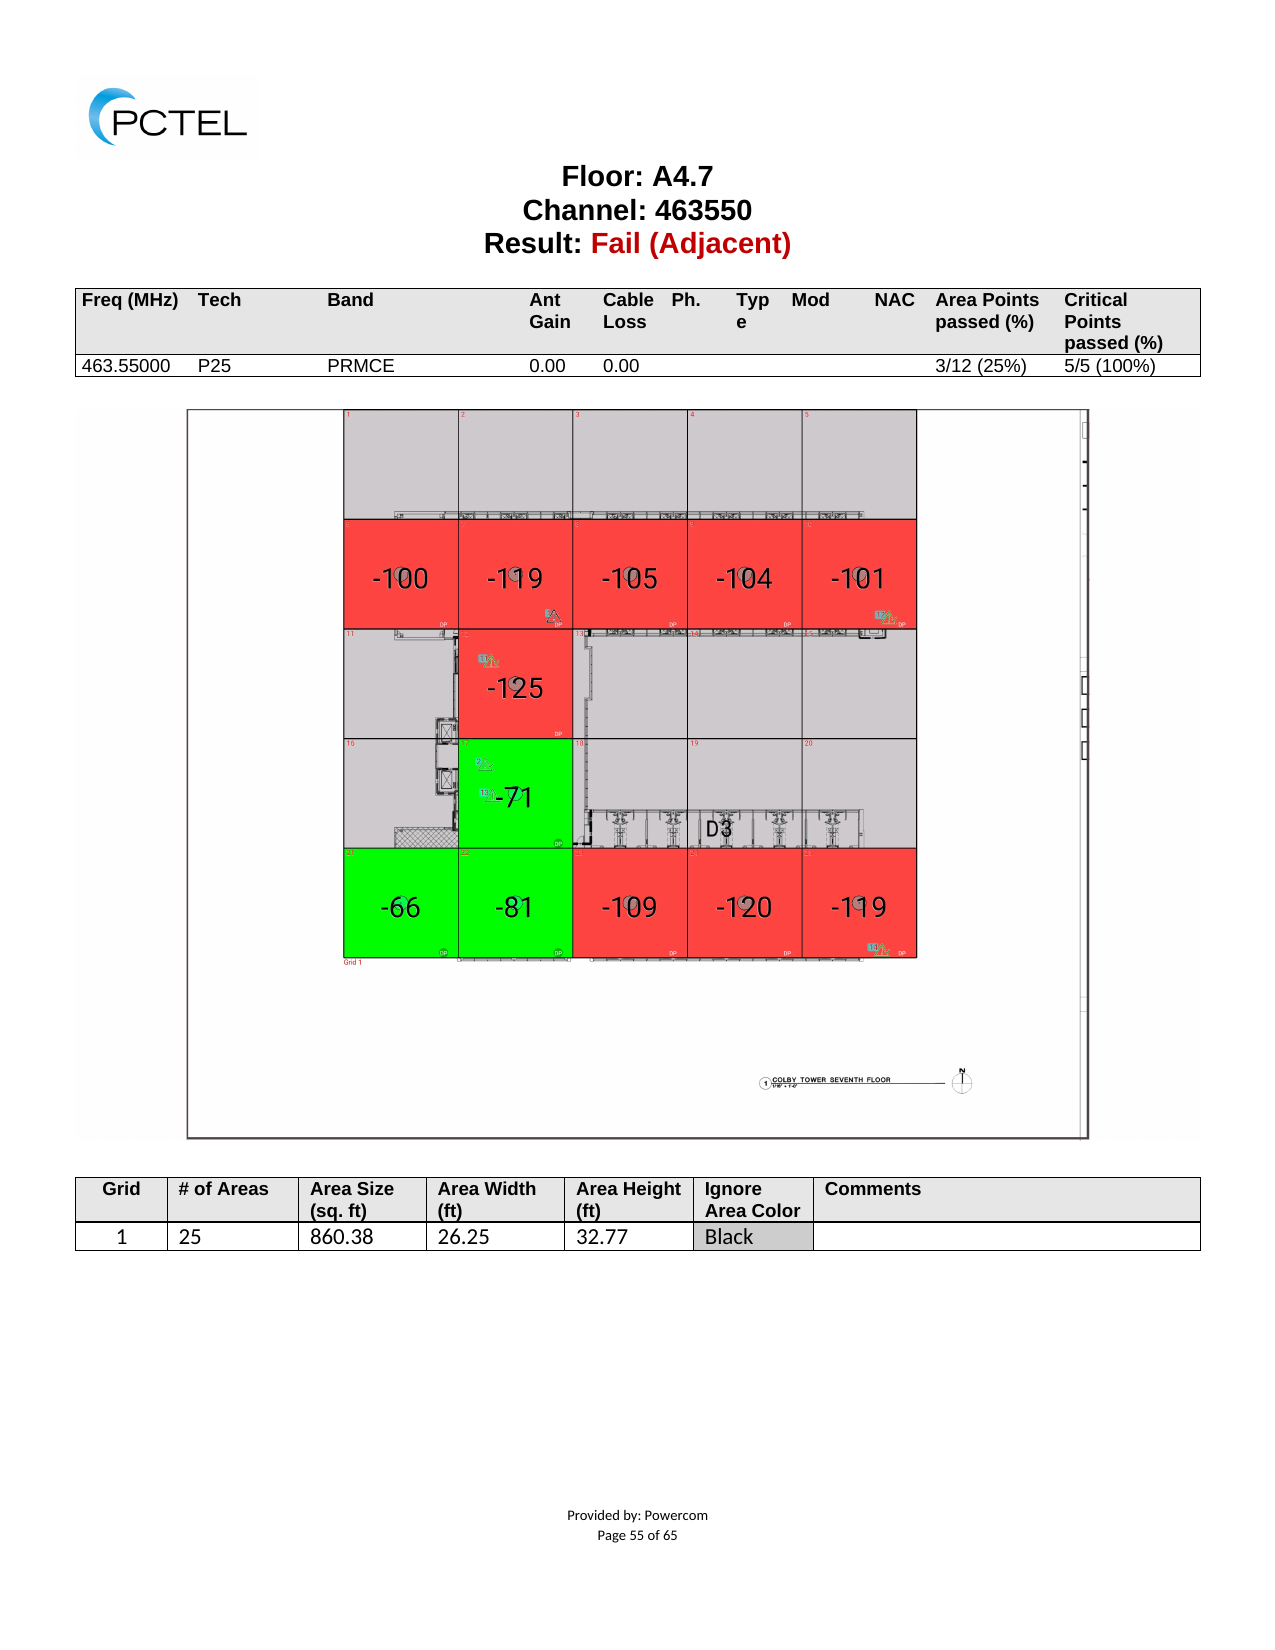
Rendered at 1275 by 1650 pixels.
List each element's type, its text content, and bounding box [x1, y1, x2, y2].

picture [75, 75, 260, 103]
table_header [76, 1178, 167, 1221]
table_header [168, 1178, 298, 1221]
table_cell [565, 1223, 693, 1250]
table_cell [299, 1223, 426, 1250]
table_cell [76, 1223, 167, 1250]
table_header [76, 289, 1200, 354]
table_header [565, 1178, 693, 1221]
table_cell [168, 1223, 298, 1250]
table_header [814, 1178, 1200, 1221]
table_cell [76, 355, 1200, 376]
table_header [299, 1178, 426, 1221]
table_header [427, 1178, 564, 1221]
picture [75, 409, 1200, 1141]
text Result: Fail (Adjacent) [75, 226, 1200, 259]
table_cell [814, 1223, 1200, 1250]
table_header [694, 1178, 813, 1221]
text Floor: A4.7 [75, 103, 1200, 192]
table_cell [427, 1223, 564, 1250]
text Channel: 463550 [75, 192, 1200, 226]
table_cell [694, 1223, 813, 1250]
